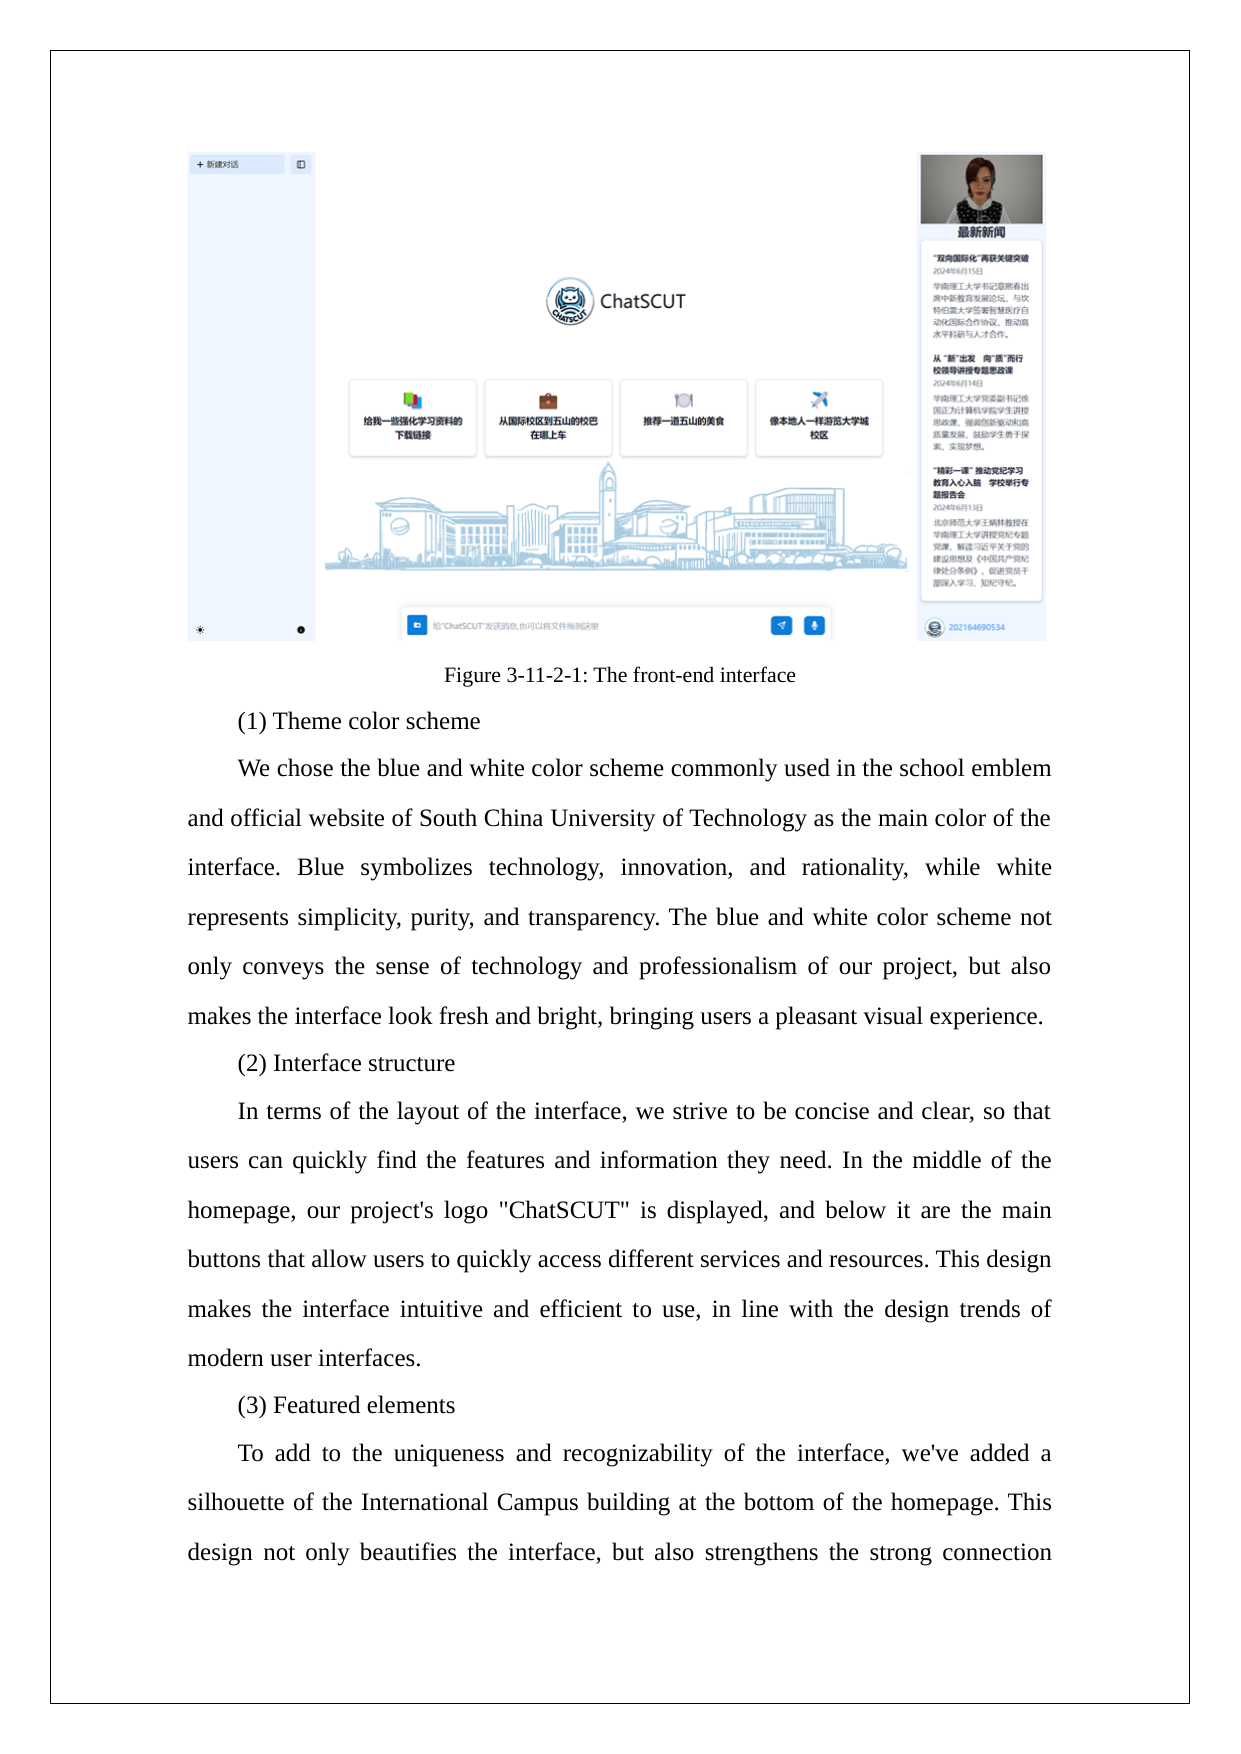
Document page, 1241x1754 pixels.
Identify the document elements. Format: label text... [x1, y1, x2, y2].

text (3) Featured elements [187, 1388, 1053, 1421]
text In terms of the layout of the interface, we strive to be concise and clear, so that users can quickly find the features and information they need. In the middle of the homepage, our project's logo "ChatSCUT" is displayed, and below it are the main buttons that allow users to quickly access different services and resources. This design makes the interface intuitive and efficient to use, in line with the design trends of modern user interfaces. [187, 1094, 1053, 1374]
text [187, 1436, 1053, 1568]
text (2) Interface structure [187, 1046, 1053, 1079]
picture [187, 150, 1053, 642]
text (1) Theme color scheme [187, 704, 1053, 737]
text We chose the blue and white color scheme commonly used in the school emblem and official website of South China University of Technology as the main color of the interface. Blue symbolizes technology, innovation, and rationality, while white represents simplicity, purity, and transparency. The blue and white color scheme not only conveys the sense of technology and professionalism of our project, but also makes the interface look fresh and bright, bringing users a pleasant visual experience. [187, 751, 1053, 1032]
text Figure 3-11-2-1: The front-end interface [187, 658, 1053, 691]
